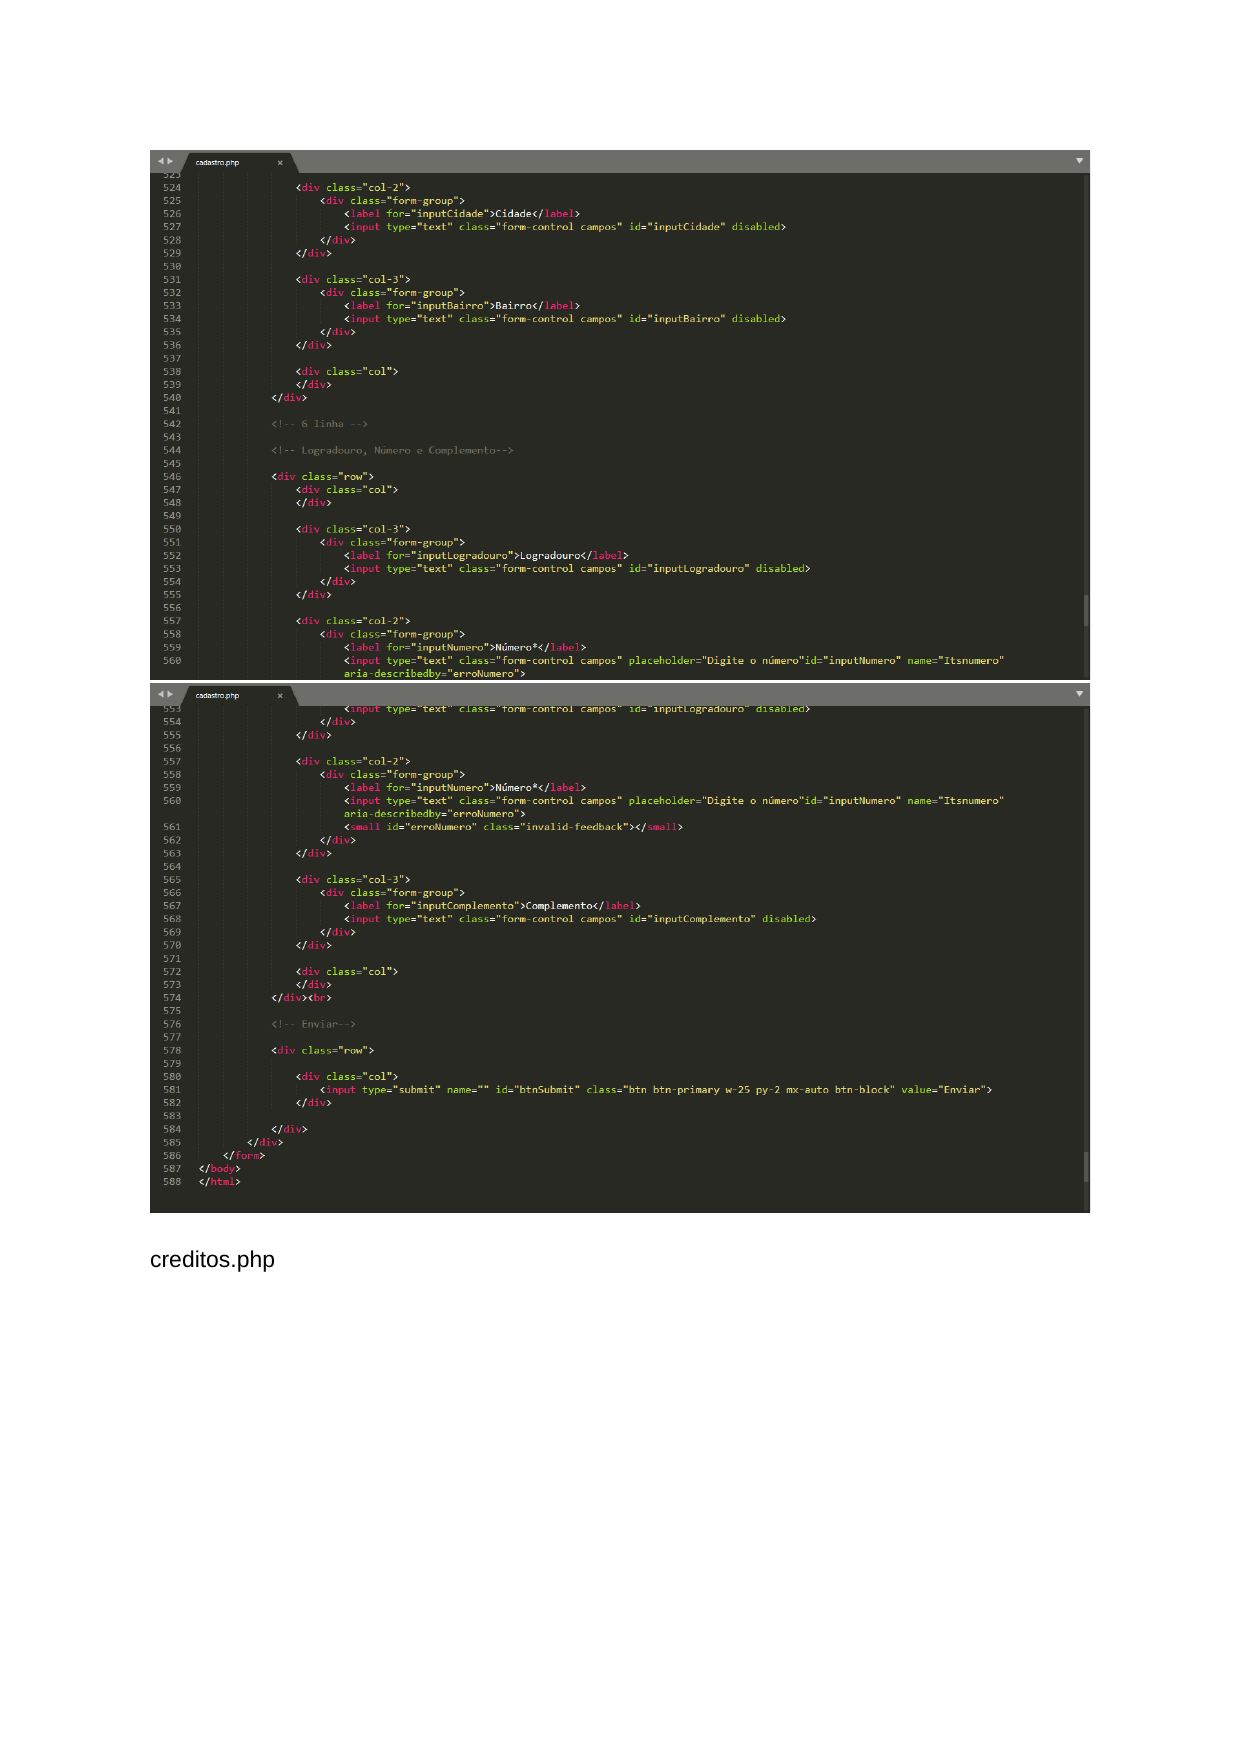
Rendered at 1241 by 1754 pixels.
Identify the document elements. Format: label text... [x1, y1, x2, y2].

text creditos.php [150, 1246, 1090, 1273]
picture [150, 683, 1091, 1213]
picture [150, 150, 1091, 680]
